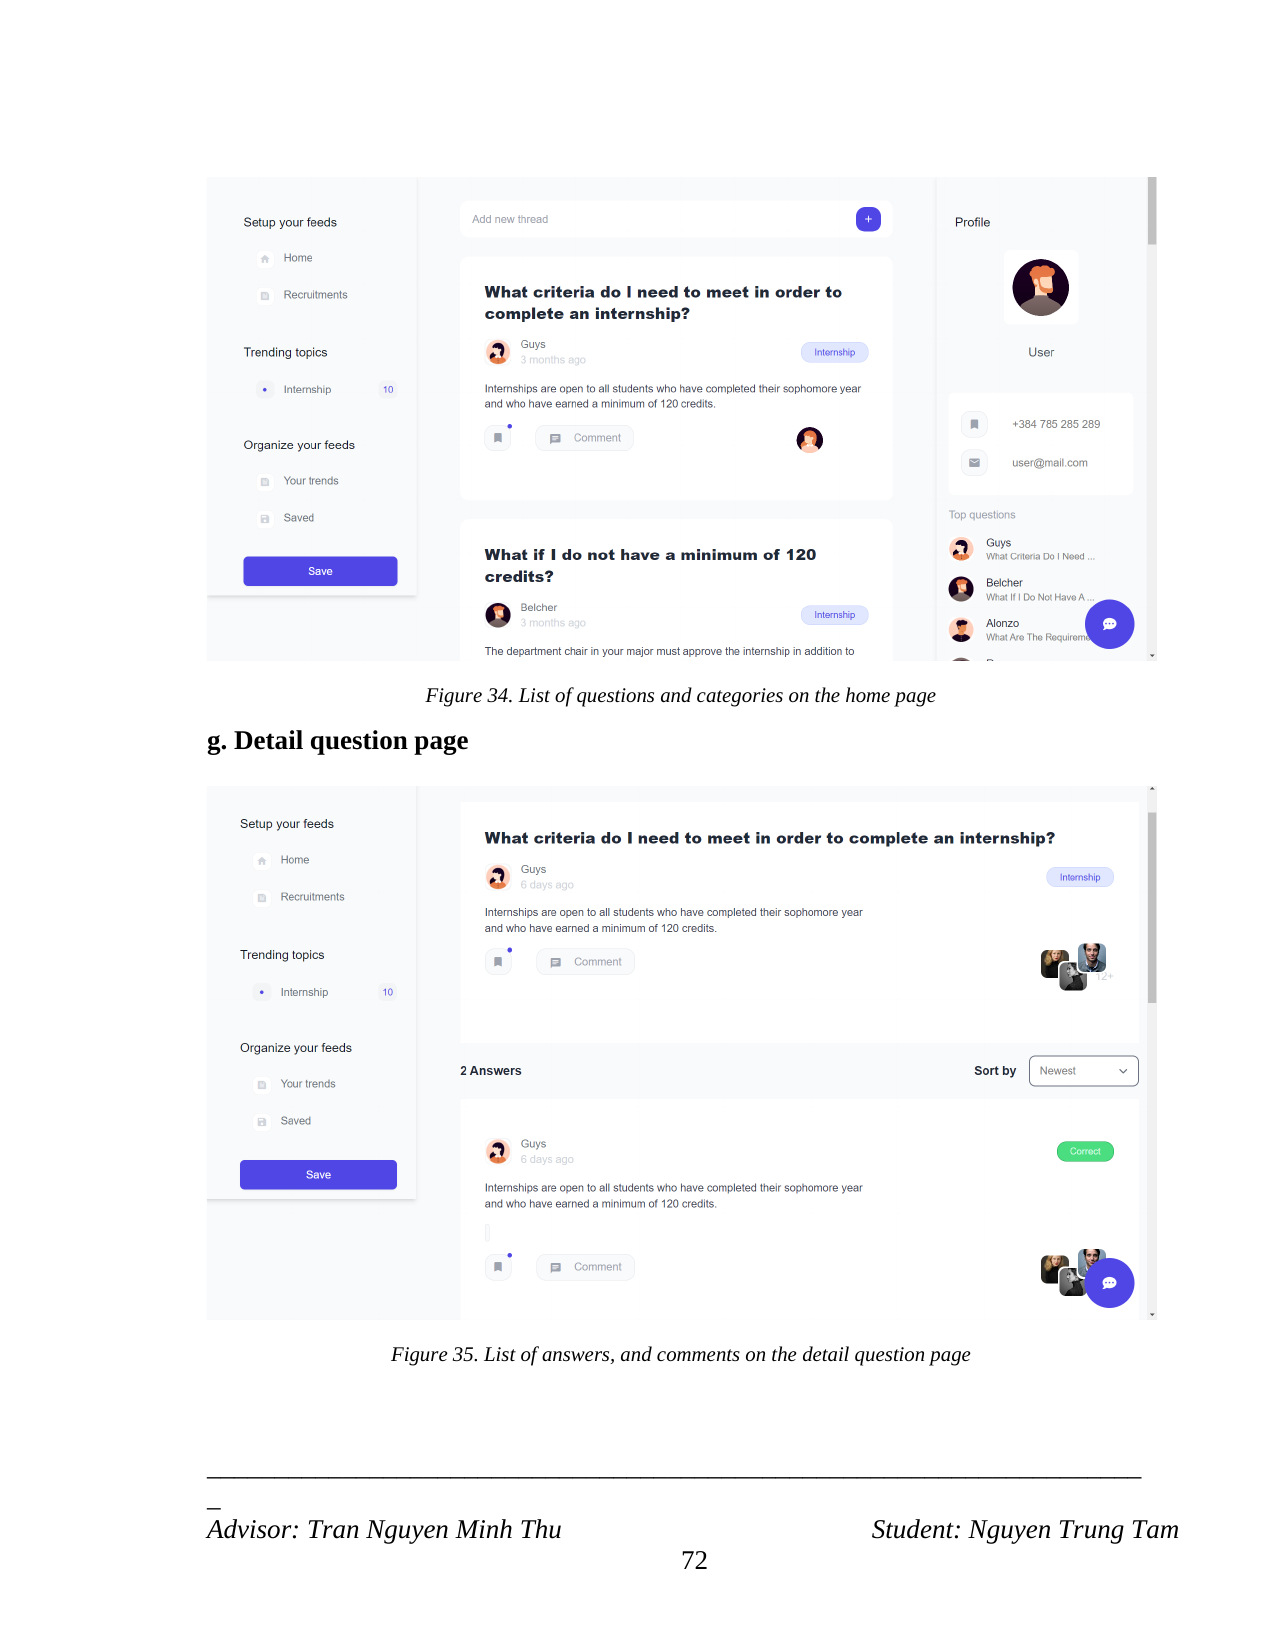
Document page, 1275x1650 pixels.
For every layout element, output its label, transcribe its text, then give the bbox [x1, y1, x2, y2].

text Figure 35. List of answers, and comments on the detail question page [207, 1342, 1157, 1366]
picture [206, 786, 1157, 1320]
picture [206, 177, 1157, 661]
subtitle Detail question page [207, 724, 1157, 755]
text Figure 34. List of questions and categories on the home page [207, 683, 1157, 707]
